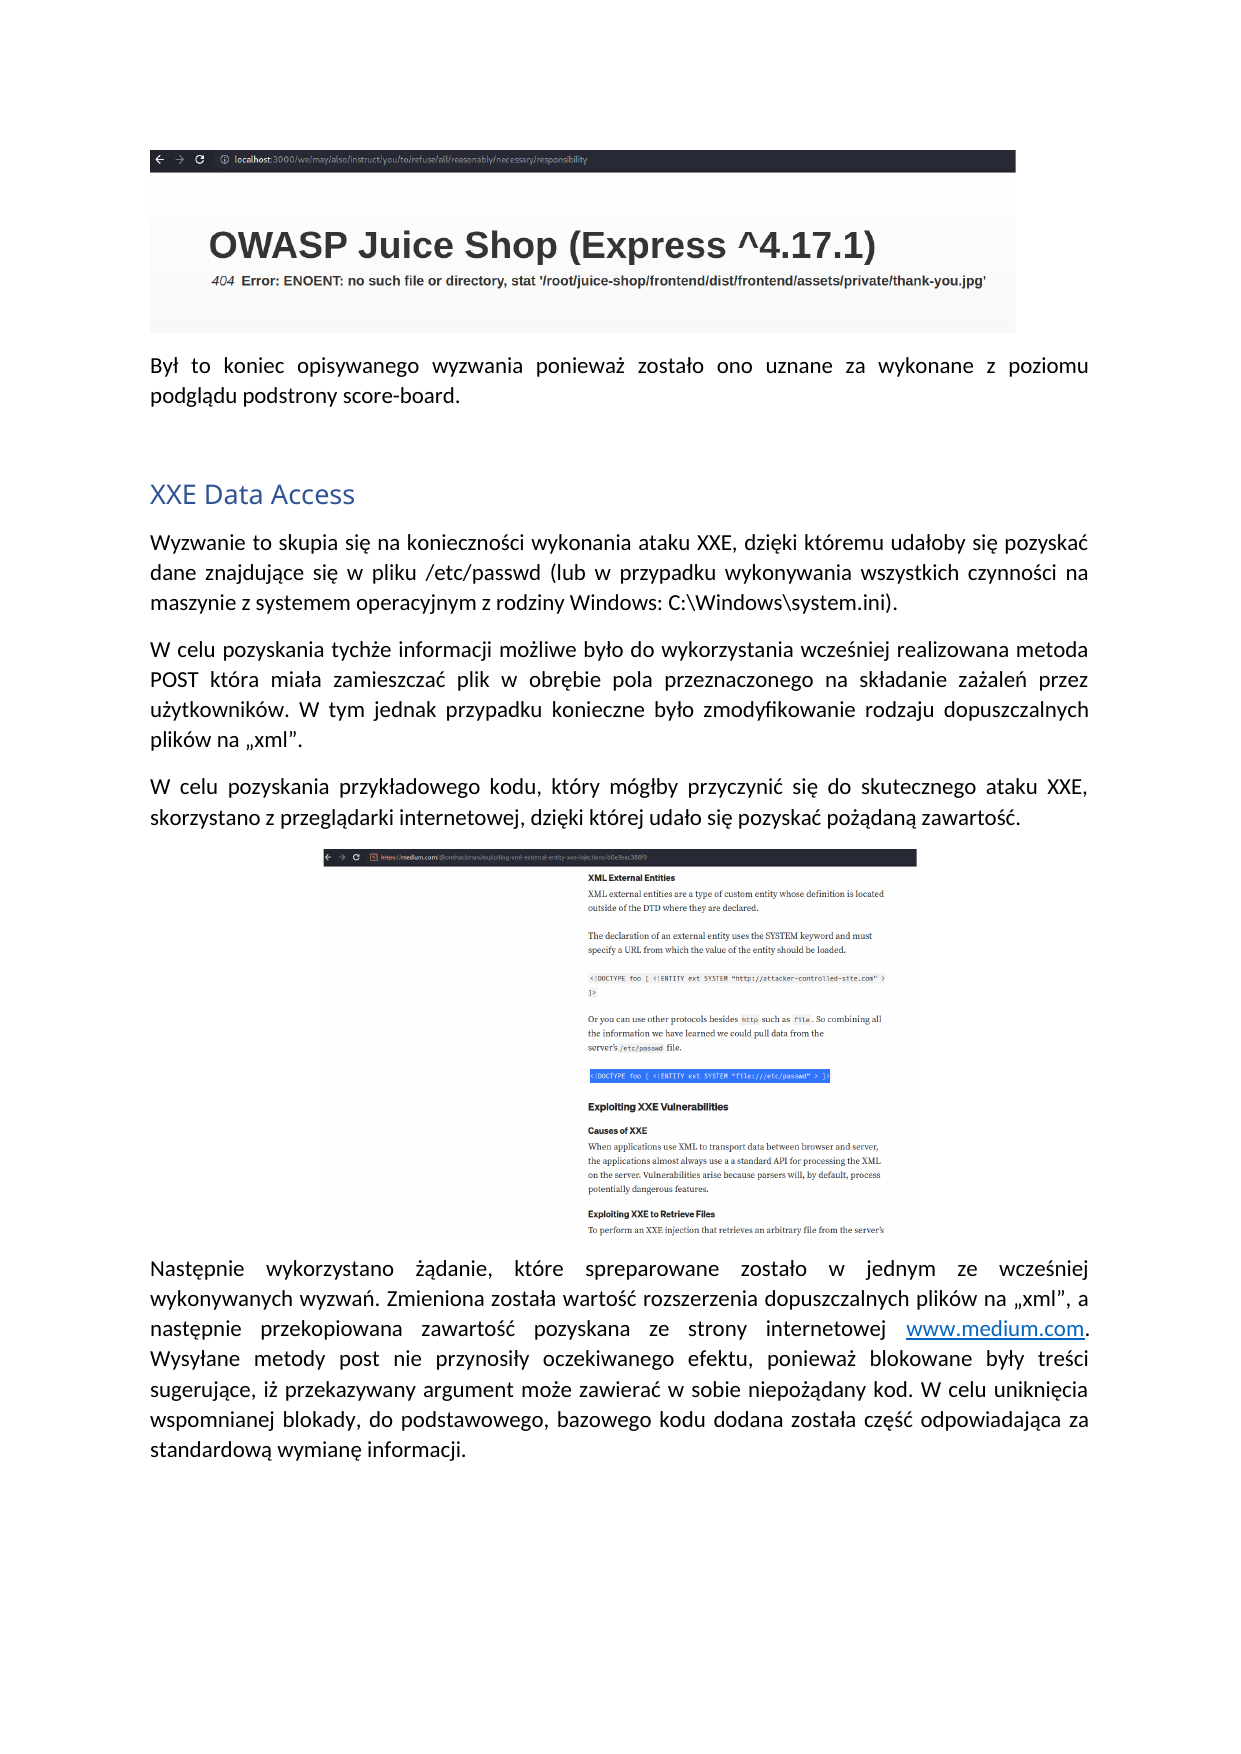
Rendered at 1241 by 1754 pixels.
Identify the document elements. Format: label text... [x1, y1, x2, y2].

text Był to koniec opisywanego wyzwania ponieważ zostało ono uznane za wykonane z poziomu podglądu podstrony score-board. [150, 351, 1090, 409]
picture [150, 150, 1016, 333]
text W celu pozyskania przykładowego kodu, który mógłby przyczynić się do skutecznego ataku XXE, skorzystano z przeglądarki internetowej, dzięki której udało się pozyskać pożądaną zawartość. [150, 772, 1090, 831]
picture [323, 849, 917, 1236]
text W celu pozyskania tychże informacji możliwe było do wykorzystania wcześniej realizowana metoda POST która miała zamieszczać plik w obrębie pola przeznaczonego na składanie zażaleń przez użytkowników. W tym jednak przypadku konieczne było zmodyfikowanie rodzaju dopuszczalnych plików na „xml”. [150, 635, 1090, 753]
text Wyzwanie to skupia się na konieczności wykonania ataku XXE, dzięki któremu udałoby się pozyskać dane znajdujące się w pliku /etc/passwd (lub w przypadku wykonywania wszystkich czynności na maszynie z systemem operacyjnym z rodziny Windows: C:\Windows\system.ini). [150, 528, 1090, 616]
text Następnie wykorzystano żądanie, które spreparowane zostało w jednym ze wcześniej wykonywanych wyzwań. Zmieniona została wartość rozszerzenia dopuszczalnych plików na „xml”, a następnie przekopiowana zawartość pozyskana ze strony internetowej www.medium.com. Wysyłane metody post nie przynosiły oczekiwanego efektu, ponieważ blokowane były treści sugerujące, iż przekazywany argument może zawierać w sobie niepożądany kod. W celu uniknięcia wspomnianej blokady, do podstawowego, bazowego kodu dodana została część odpowiadająca za standardową wymianę informacji. [150, 1254, 1090, 1463]
subtitle XXE Data Access [150, 475, 1090, 512]
